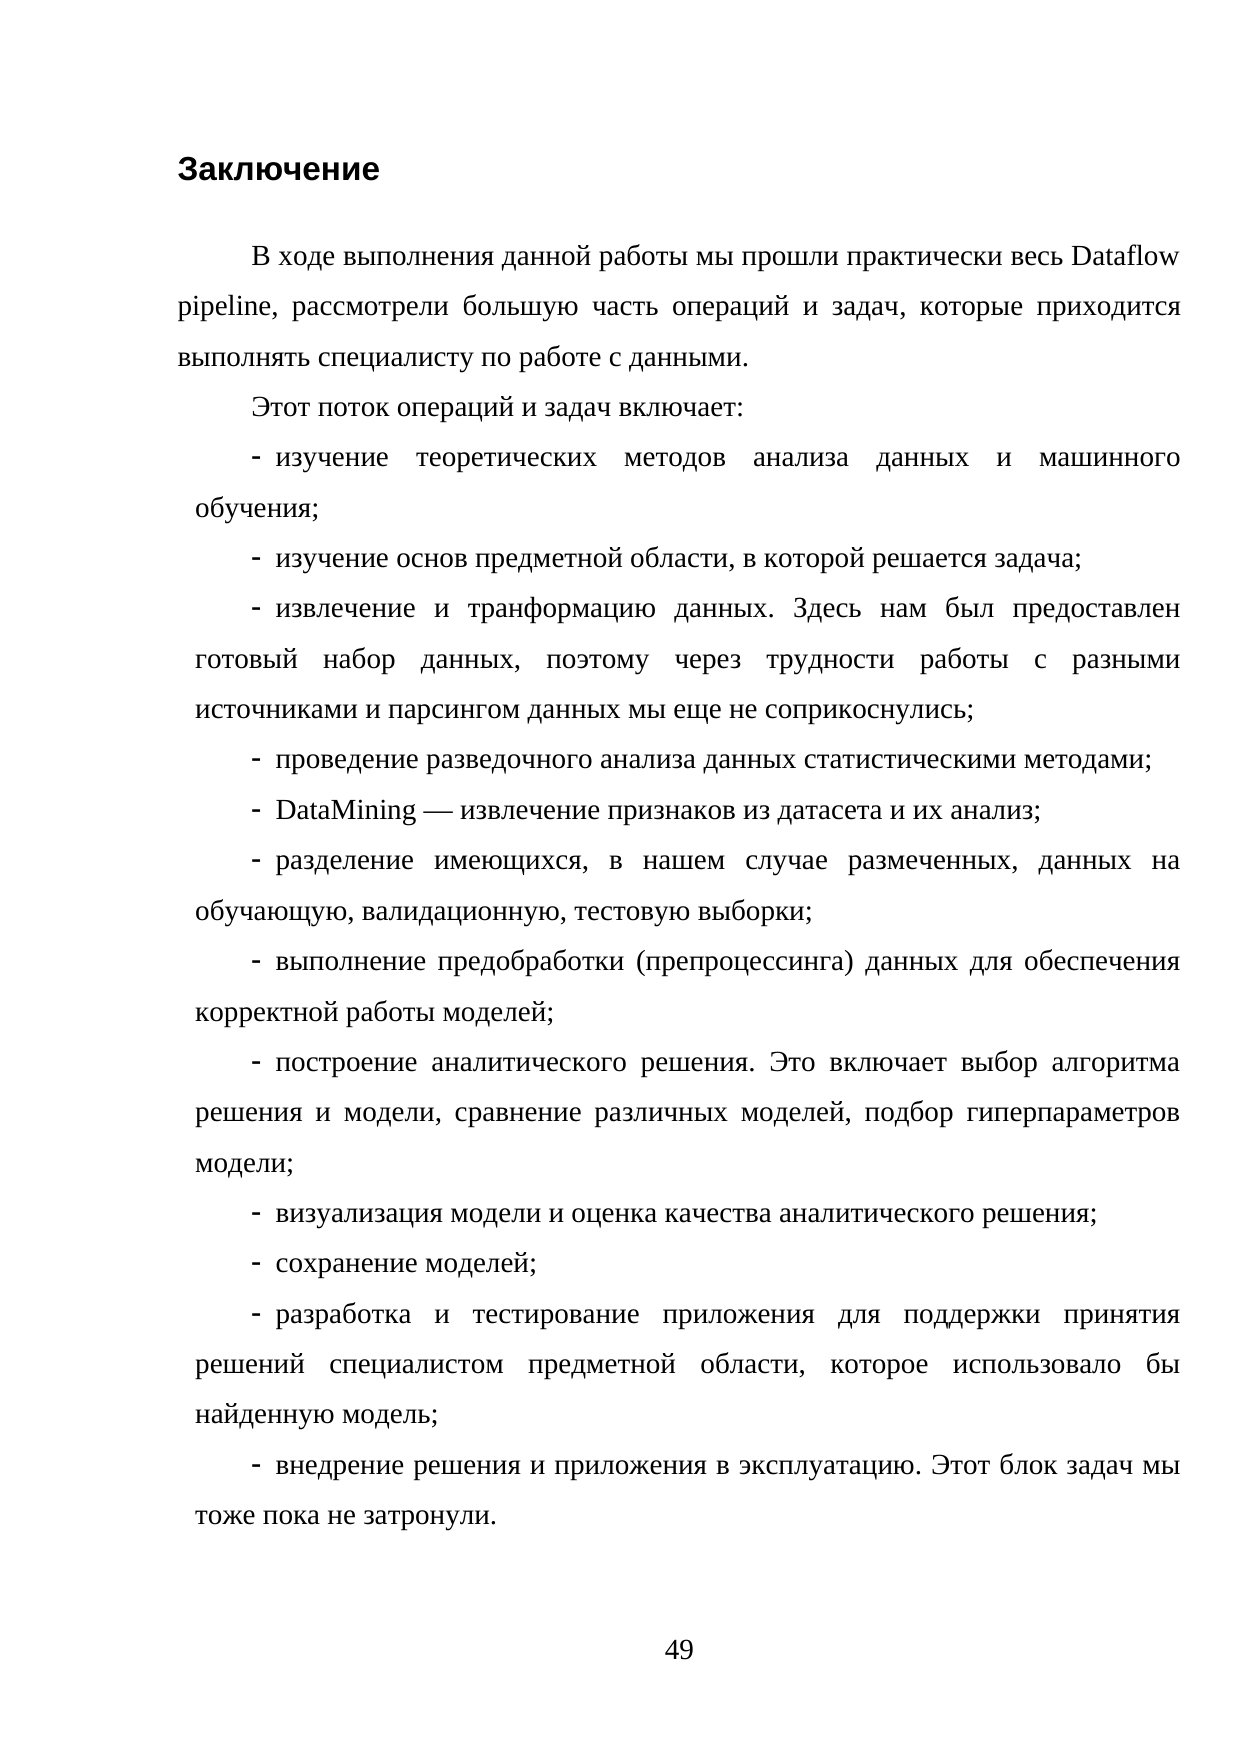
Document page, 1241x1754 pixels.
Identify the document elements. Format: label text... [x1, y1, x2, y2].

list изучение основ предметной области, в которой решается задача; [195, 540, 1181, 574]
text В ходе выполнения данной работы мы прошли практически весь Dataflow pipeline, рассмотрели большую часть операций и задач, которые приходится выполнять специалисту по работе с данными. [177, 238, 1181, 372]
list построение аналитического решения. Это включает выбор алгоритма решения и модели, сравнение различных моделей, подбор гиперпараметров модели; [195, 1044, 1181, 1178]
list разработка и тестирование приложения для поддержки принятия решений специалистом предметной области, которое использовало бы найденную модель; [195, 1296, 1181, 1430]
list разделение имеющихся, в нашем случае размеченных, данных на обучающую, валидационную, тестовую выборки; [195, 842, 1181, 926]
list DataMining — извлечение признаков из датасета и их анализ; [195, 792, 1181, 826]
list визуализация модели и оценка качества аналитического решения; [195, 1195, 1181, 1229]
subtitle Заключение [177, 149, 1181, 188]
list изучение теоретических методов анализа данных и машинного обучения; [195, 439, 1181, 523]
list извлечение и транформацию данных. Здесь нам был предоставлен готовый набор данных, поэтому через трудности работы с разными источниками и парсингом данных мы еще не соприкоснулись; [195, 591, 1181, 725]
list сохранение моделей; [195, 1245, 1181, 1279]
text Этот поток операций и задач включает: [177, 389, 1181, 423]
list проведение разведочного анализа данных статистическими методами; [195, 742, 1181, 775]
list внедрение решения и приложения в эксплуатацию. Этот блок задач мы тоже пока не затронули. [195, 1447, 1181, 1531]
list выполнение предобработки (препроцессинга) данных для обеспечения корректной работы моделей; [195, 943, 1181, 1027]
